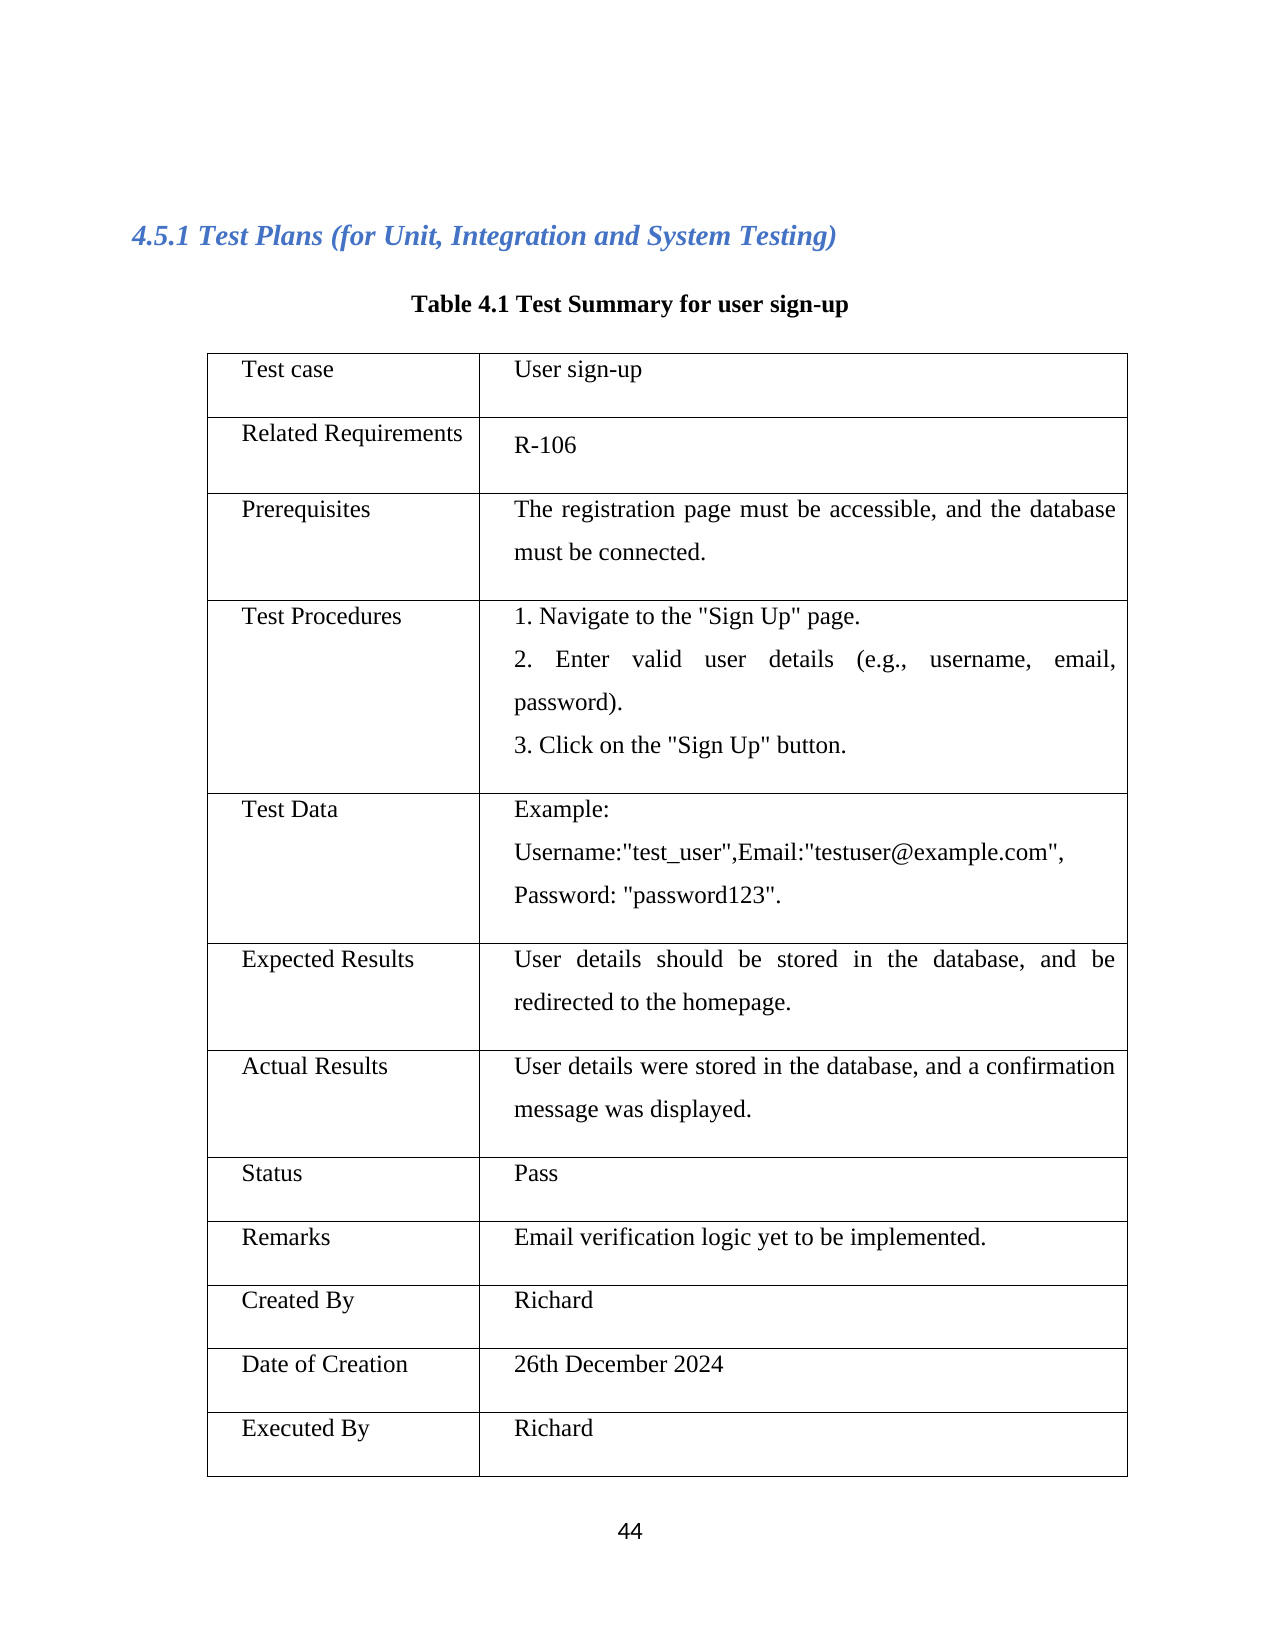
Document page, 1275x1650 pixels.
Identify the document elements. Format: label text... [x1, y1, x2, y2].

table_cell 26th December 2024 [480, 1349, 1127, 1412]
table_cell Richard [480, 1413, 1127, 1476]
table_cell Test Procedures [208, 601, 479, 793]
table_header Test case [208, 354, 479, 417]
table_cell 1. Navigate to the "Sign Up" page. 2. Enter valid user details (e.g., username, email, password). 3. Click on the "Sign Up" button. [480, 601, 1127, 793]
table_cell Expected Results [208, 944, 479, 1050]
table_cell Richard [480, 1286, 1127, 1348]
table_header User sign-up [480, 354, 1127, 417]
table_cell Example: Username:"test_user",Email:"testuser@example.com", Password: "password123". [480, 794, 1127, 943]
table_cell The registration page must be accessible, and the database must be connected. [480, 494, 1127, 600]
table_cell Date of Creation [208, 1349, 479, 1412]
table_cell Status [208, 1158, 479, 1221]
table_cell Remarks [208, 1222, 479, 1284]
table_cell Email verification logic yet to be implemented. [480, 1222, 1127, 1284]
table_cell Prerequisites [208, 494, 479, 600]
text Table 4.1 Test Summary for user sign-up [132, 289, 1128, 318]
table_cell User details were stored in the database, and a confirmation message was displayed. [480, 1051, 1127, 1157]
table_cell Executed By [208, 1413, 479, 1476]
table_cell Actual Results [208, 1051, 479, 1157]
table_cell Test Data [208, 794, 479, 943]
table_cell Related Requirements [208, 418, 479, 493]
table_cell Created By [208, 1286, 479, 1348]
table_cell Pass [480, 1158, 1127, 1221]
subtitle 4.5.1 Test Plans (for Unit, Integration and System Testing) [132, 218, 1128, 252]
table_cell R-106 [480, 418, 1127, 493]
table_cell User details should be stored in the database, and be redirected to the homepage. [480, 944, 1127, 1050]
